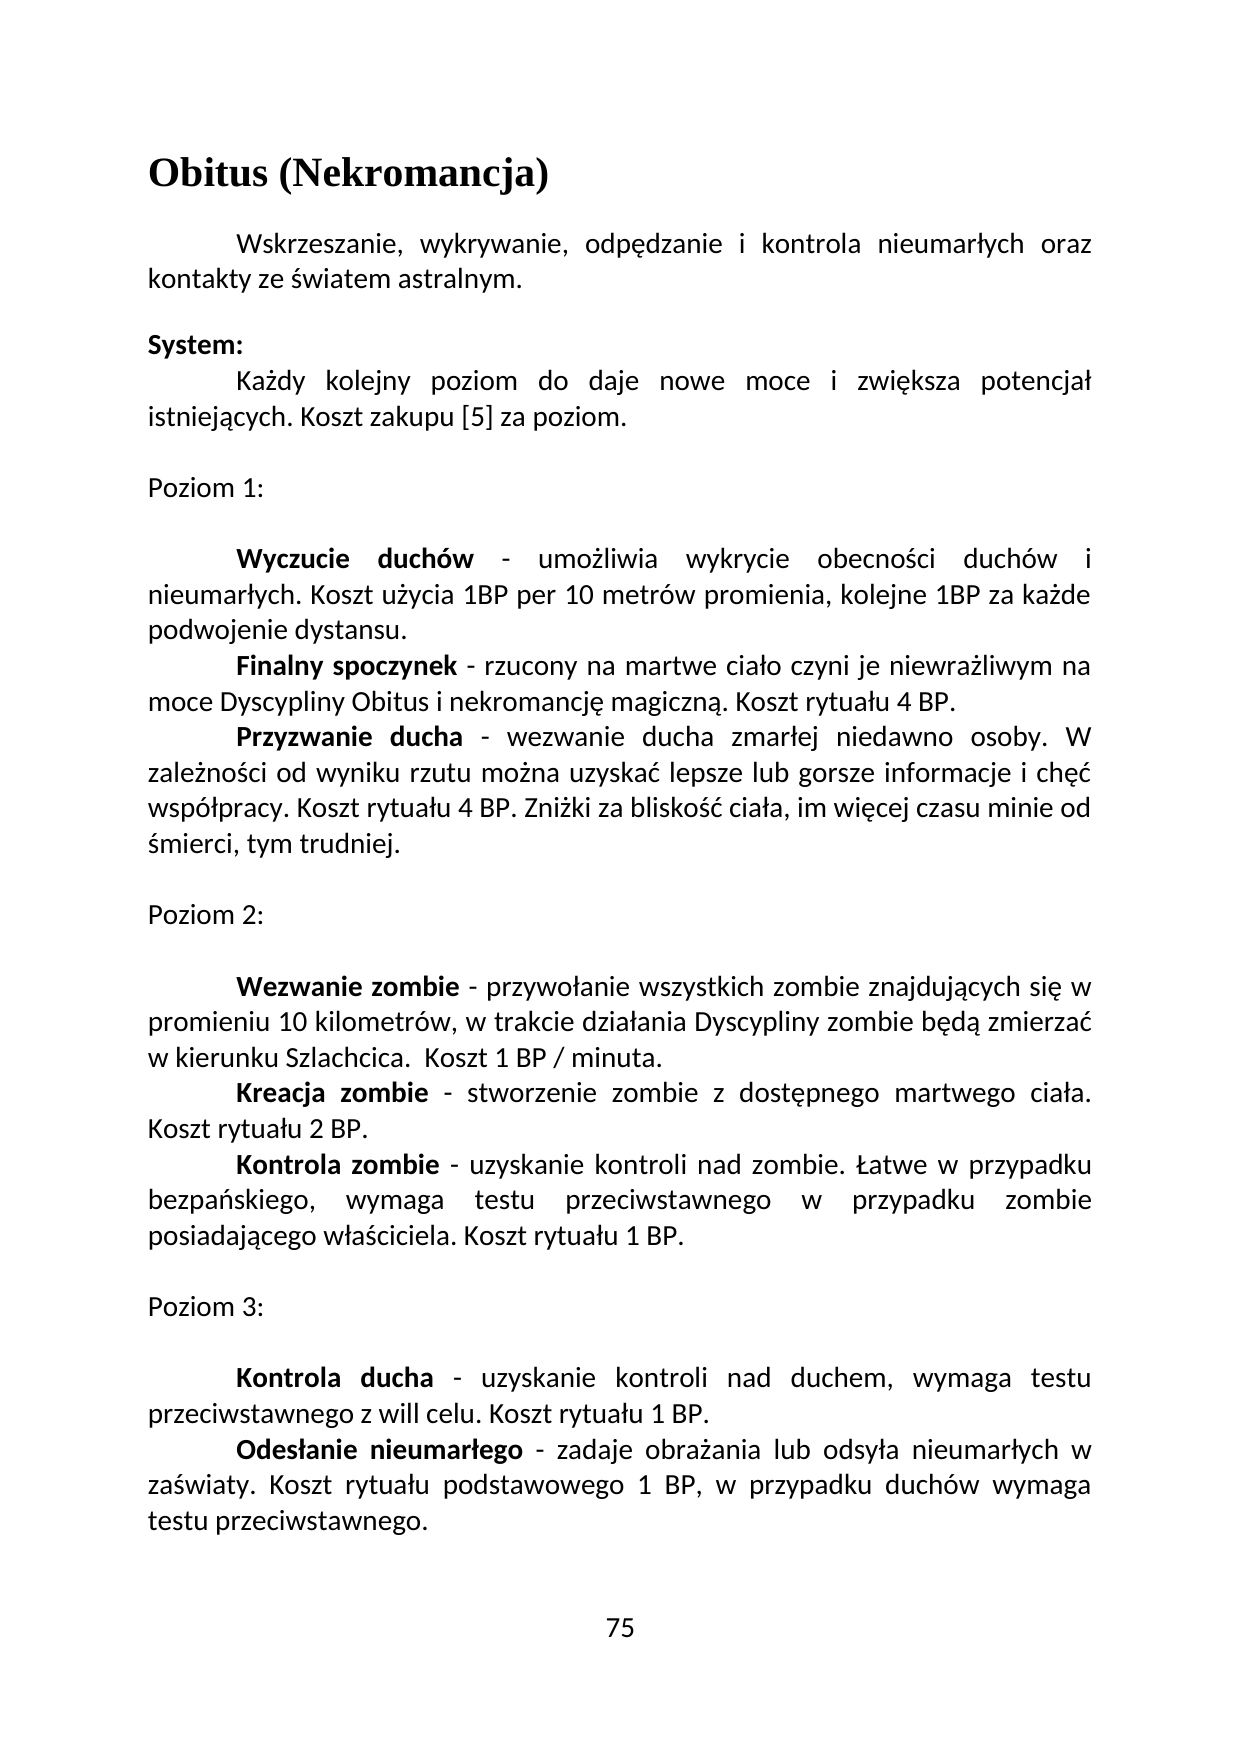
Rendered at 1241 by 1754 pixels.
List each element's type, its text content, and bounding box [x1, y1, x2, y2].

text System: [148, 326, 1093, 362]
text Poziom 1: [148, 469, 1093, 504]
text Poziom 3: [148, 1288, 1093, 1324]
text Kontrola ducha - uzyskanie kontroli nad duchem, wymaga testu przeciwstawnego z will celu. Koszt rytuału 1 BP. [148, 1359, 1093, 1431]
text Kreacja zombie - stworzenie zombie z dostępnego martwego ciała. Koszt rytuału 2 BP. [148, 1074, 1093, 1146]
text Odesłanie nieumarłego - zadaje obrażania lub odsyła nieumarłych w zaświaty. Koszt rytuału podstawowego 1 BP, w przypadku duchów wymaga testu przeciwstawnego. [148, 1431, 1093, 1538]
text Finalny spoczynek - rzucony na martwe ciało czyni je niewrażliwym na moce Dyscypliny Obitus i nekromancję magiczną. Koszt rytuału 4 BP. [148, 647, 1093, 718]
text Wskrzeszanie, wykrywanie, odpędzanie i kontrola nieumarłych oraz kontakty ze światem astralnym. [148, 225, 1093, 296]
text Poziom 2: [148, 896, 1093, 932]
text Wyczucie duchów - umożliwia wykrycie obecności duchów i nieumarłych. Koszt użycia 1BP per 10 metrów promienia, kolejne 1BP za każde podwojenie dystansu. [148, 540, 1093, 647]
text Kontrola zombie - uzyskanie kontroli nad zombie. Łatwe w przypadku bezpańskiego, wymaga testu przeciwstawnego w przypadku zombie posiadającego właściciela. Koszt rytuału 1 BP. [148, 1146, 1093, 1253]
text Przyzwanie ducha - wezwanie ducha zmarłej niedawno osoby. W zależności od wyniku rzutu można uzyskać lepsze lub gorsze informacje i chęć współpracy. Koszt rytuału 4 BP. Zniżki za bliskość ciała, im więcej czasu minie od śmierci, tym trudniej. [148, 718, 1093, 861]
subtitle Obitus (Nekromancja) [148, 148, 1093, 196]
text Każdy kolejny poziom do daje nowe moce i zwiększa potencjał istniejących. Koszt zakupu [5] za poziom. [148, 362, 1093, 433]
text Wezwanie zombie - przywołanie wszystkich zombie znajdujących się w promieniu 10 kilometrów, w trakcie działania Dyscypliny zombie będą zmierzać w kierunku Szlachcica. Koszt 1 BP / minuta. [148, 968, 1093, 1074]
